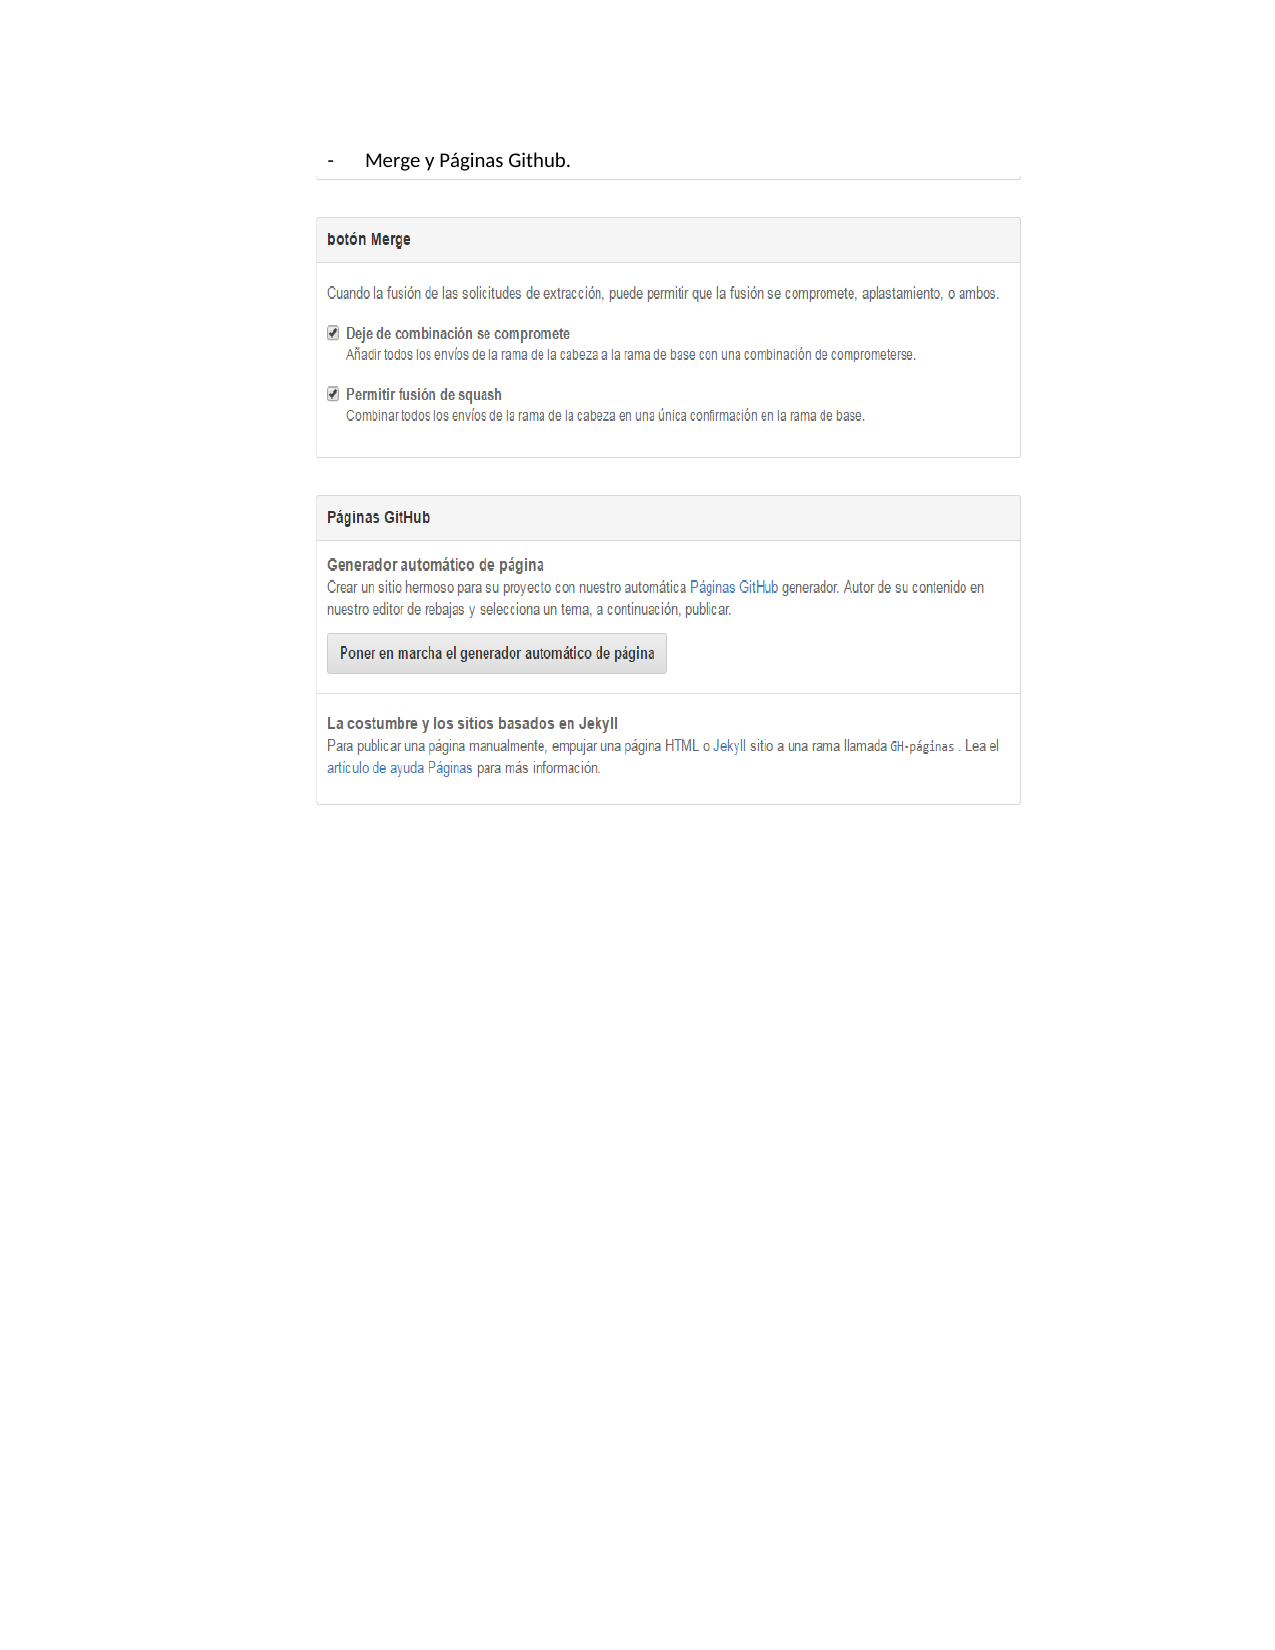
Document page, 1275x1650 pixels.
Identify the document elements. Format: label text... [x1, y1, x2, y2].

picture [296, 176, 1065, 830]
list Merge y Páginas Github. [327, 148, 1098, 173]
